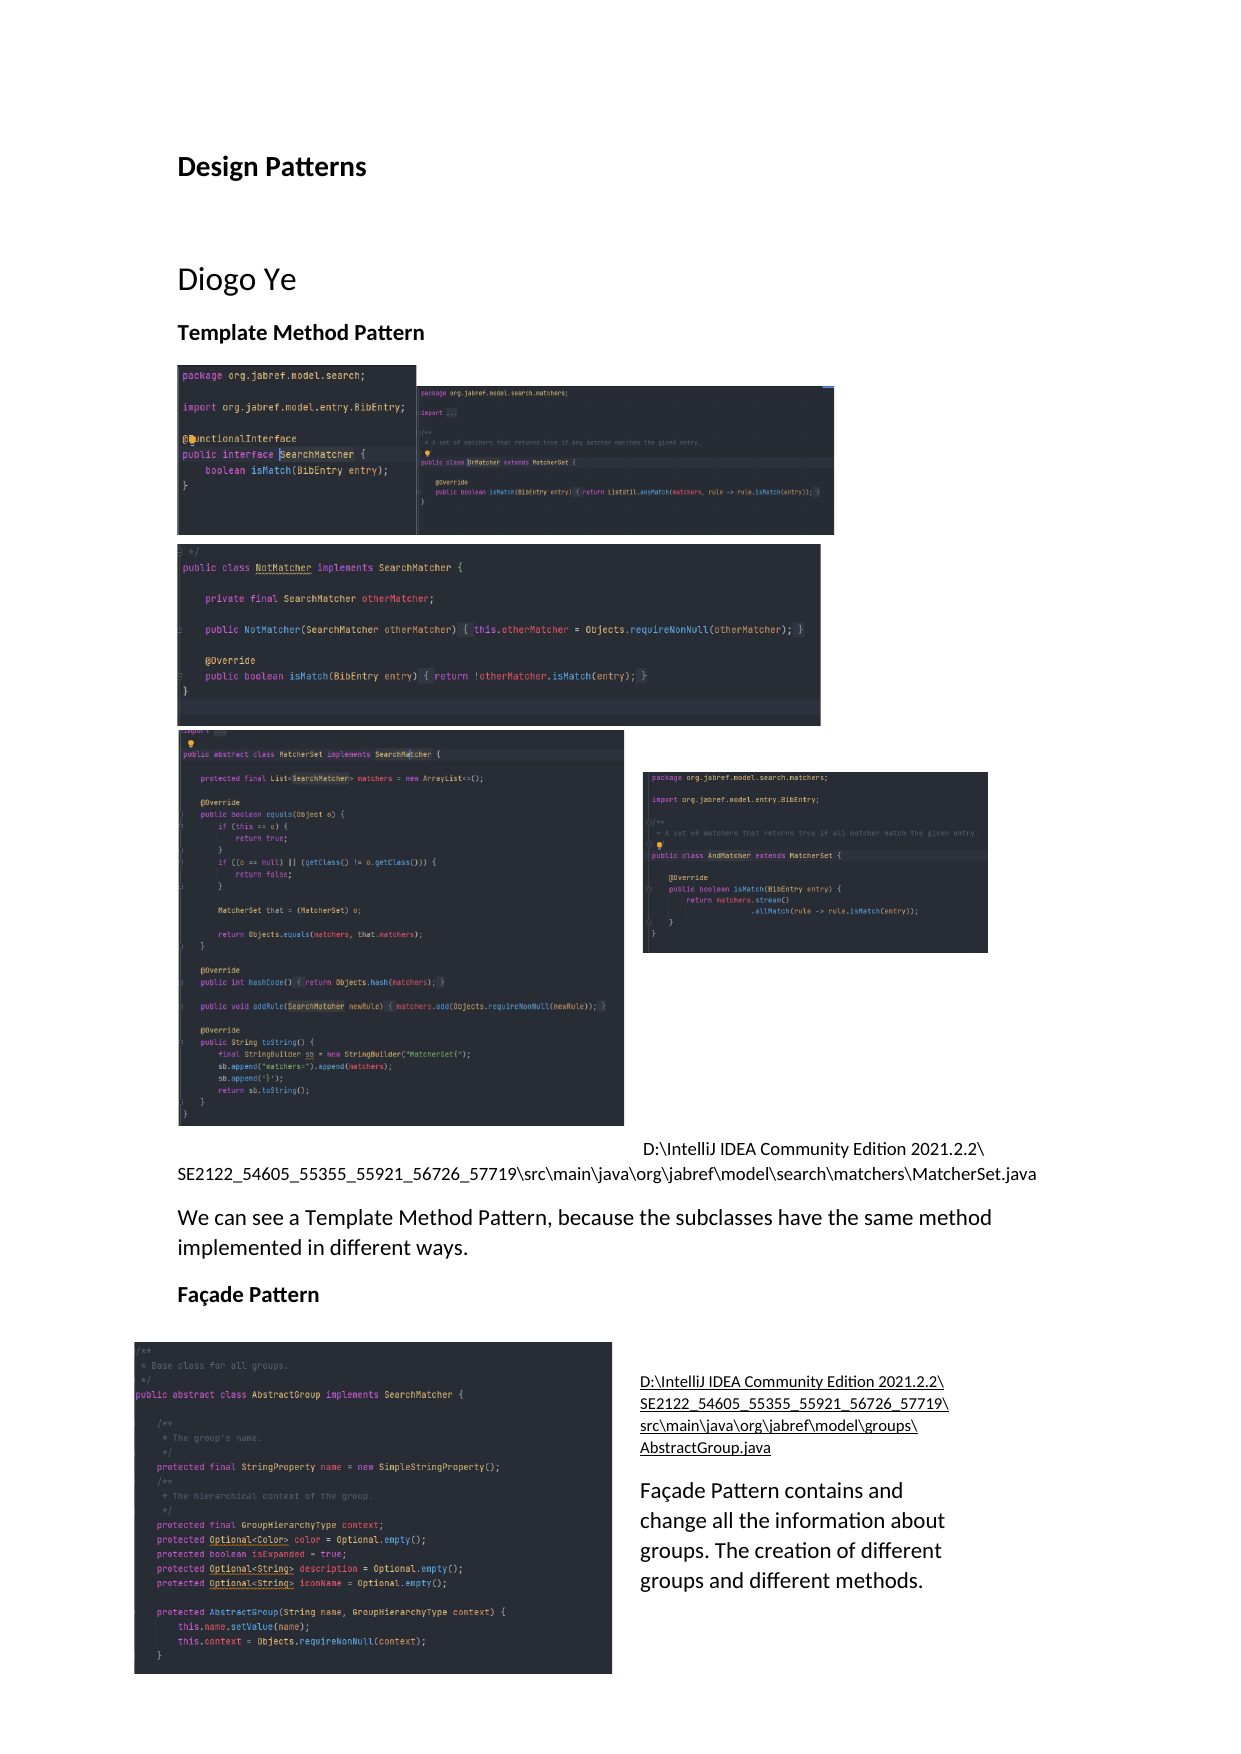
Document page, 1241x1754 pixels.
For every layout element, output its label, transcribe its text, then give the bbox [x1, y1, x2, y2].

picture [177, 730, 624, 1124]
text Template Method Pattern [177, 318, 1063, 346]
text Façade Pattern [177, 1280, 1063, 1308]
picture [177, 544, 821, 726]
text We can see a Template Method Pattern, because the subclasses have the same method implemented in different ways. [177, 1203, 1063, 1261]
text Design Patterns [177, 148, 1063, 183]
picture [177, 365, 835, 535]
text Diogo Ye [177, 258, 1063, 298]
picture [134, 1342, 613, 1674]
text D:\IntelliJ IDEA Community Edition 2021.2.2\SE2122_54605_55355_55921_56726_57719\src\main\java\org\jabref\model\search\matchers\MatcherSet.java [177, 1137, 1063, 1185]
picture [642, 772, 988, 953]
